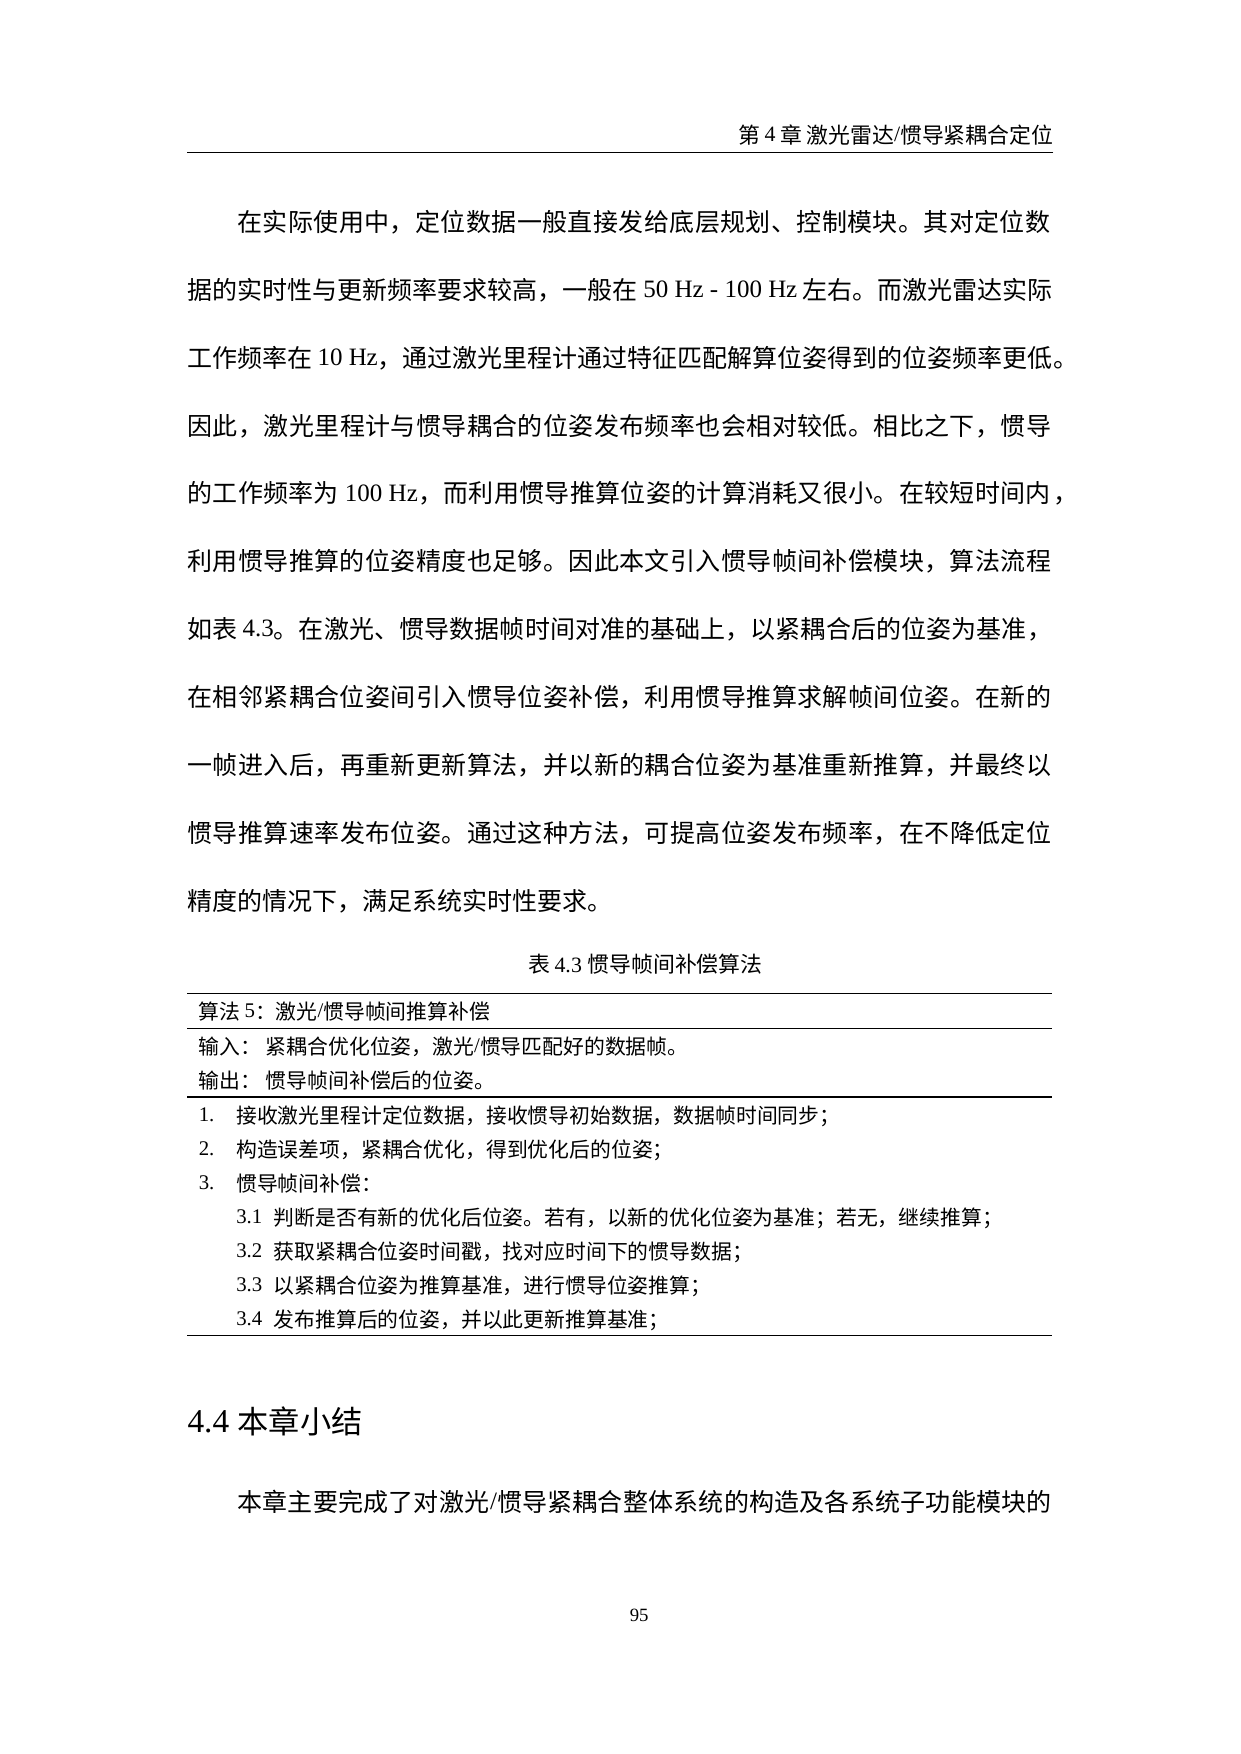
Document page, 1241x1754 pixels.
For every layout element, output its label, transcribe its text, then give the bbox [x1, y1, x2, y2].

text 表4.3 惯导帧间补偿算法 [187, 946, 1053, 980]
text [187, 1467, 1053, 1534]
table_cell 输出： 惯导帧间补偿后的位姿。 [187, 1063, 1052, 1096]
table_cell 输入： 紧耦合优化位姿，激光/惯导匹配好的数据帧。 [187, 1029, 1052, 1062]
text 在实际使用中，定位数据一般直接发给底层规划、控制模块。其对定位数据的实时性与更新频率要求较高，一般在50 Hz - 100 Hz左右。而激光雷达实际工作频率在10 Hz，通过激光里程计通过特征匹配解算位姿得到的位姿频率更低。因此，激光里程计与惯导耦合的位姿发布频率也会相对较低。相比之下，惯导的工作频率为100 Hz，而利用惯导推算位姿的计算消耗又很小。在较短时间内，利用惯导推算的位姿精度也足够。因此本文引入惯导帧间补偿模块，算法流程如表4.3。在激光、惯导数据帧时间对准的基础上，以紧耦合后的位姿为基准，在相邻紧耦合位姿间引入惯导位姿补偿，利用惯导推算求解帧间位姿。在新的一帧进入后，再重新更新算法，并以新的耦合位姿为基准重新推算，并最终以惯导推算速率发布位姿。通过这种方法，可提高位姿发布频率，在不降低定位精度的情况下，满足系统实时性要求。 [187, 186, 1053, 933]
table_cell 接收激光里程计定位数据，接收惯导初始数据，数据帧时间同步； 构造误差项，紧耦合优化，得到优化后的位姿； 惯导帧间补偿： 判断是否有新的优化后位姿。若有，以新的优化位姿为基准；若无，继续推算； 获取紧耦合位姿时间戳，找对应时间下的惯导数据； 以紧耦合位姿为推算基准，进行惯导位姿推算； 发布推算后的位姿，并以此更新推算基准； [187, 1098, 1052, 1335]
text 4.4 本章小结 [187, 1386, 1053, 1454]
table_header 算法5：激光/惯导帧间推算补偿 [187, 994, 1052, 1027]
